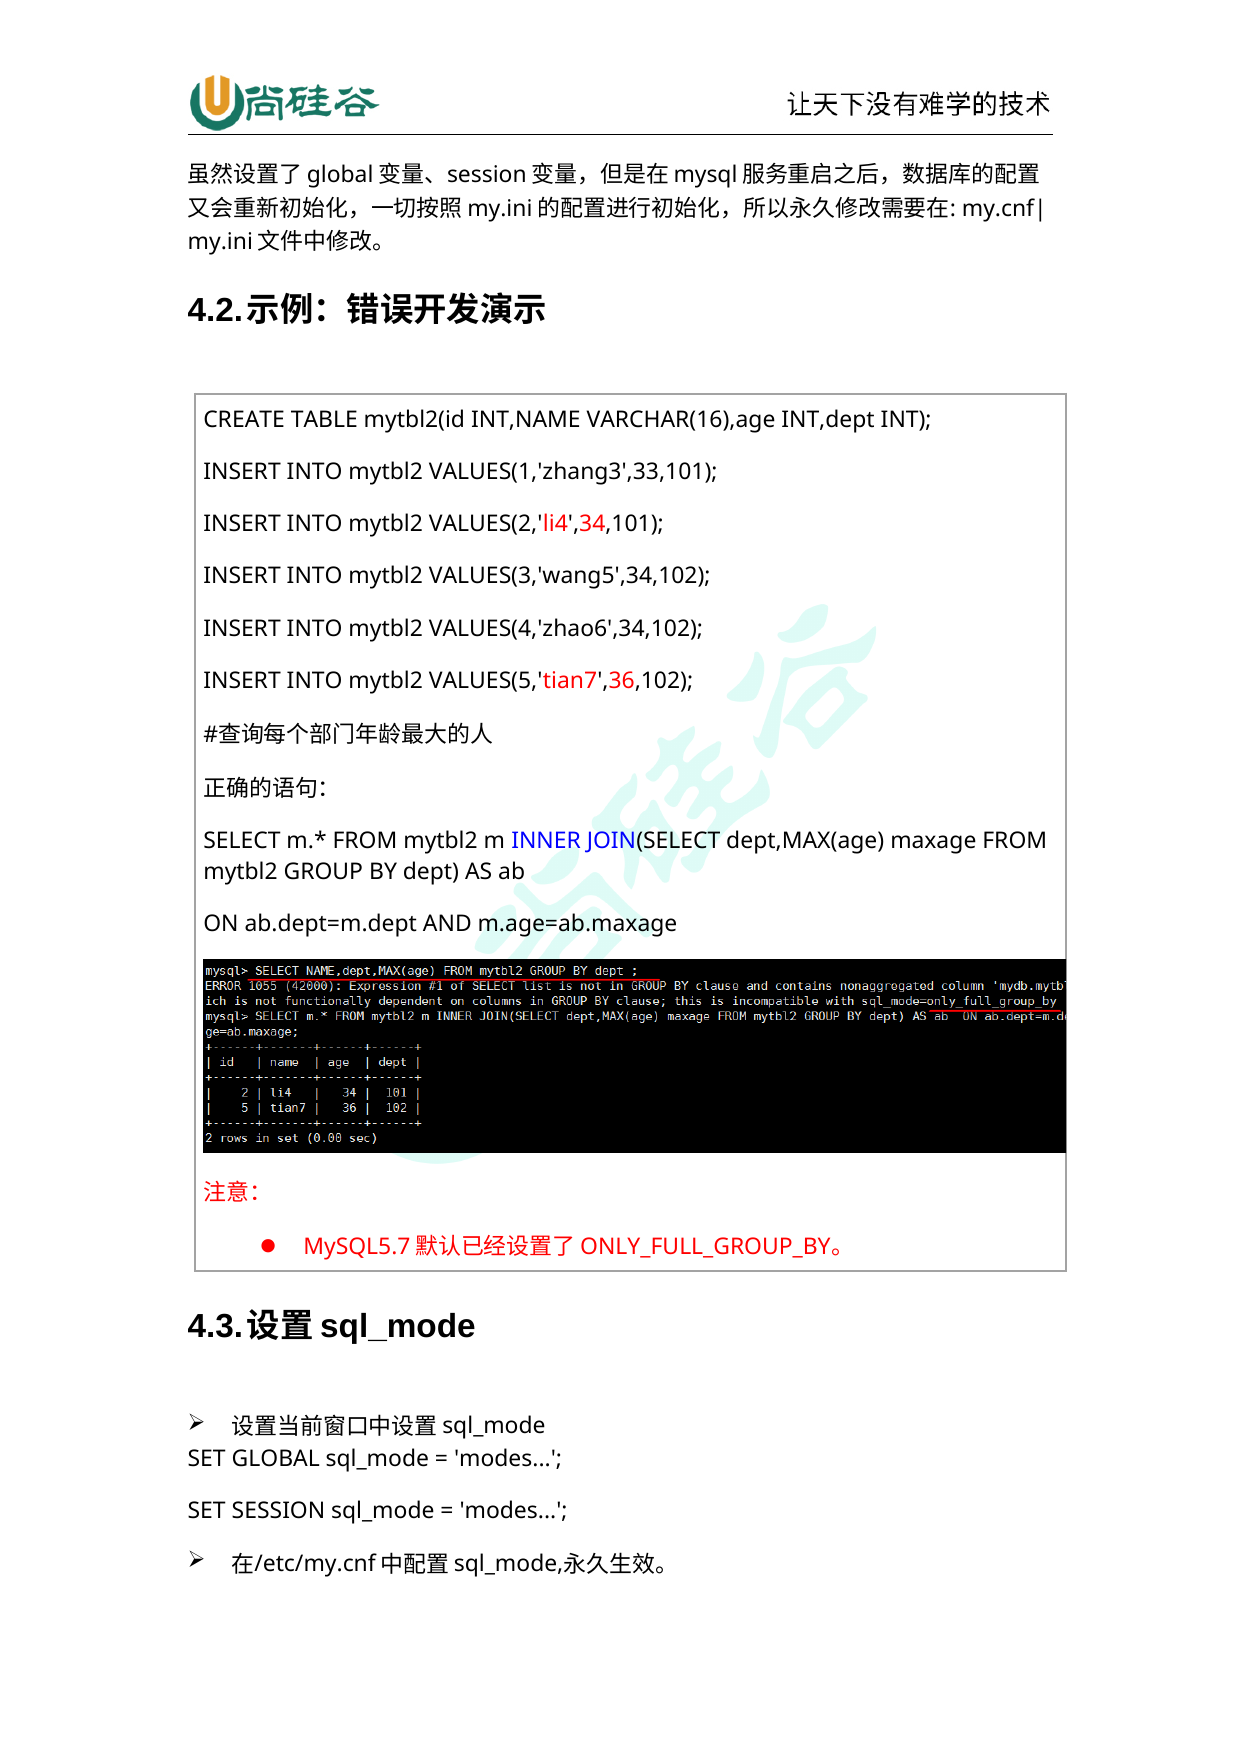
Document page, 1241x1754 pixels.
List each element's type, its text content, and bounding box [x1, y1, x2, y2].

picture [203, 959, 1067, 1153]
subtitle 示例：错误开发演示 [187, 283, 1053, 331]
list 设置当前窗口中设置sql_mode [187, 1408, 1053, 1442]
table_header CREATE TABLE mytbl2(id INT,NAME VARCHAR(16),age INT,dept INT); INSERT INTO mytbl2 VALUES(1,'zhang3',33,101); INSERT INTO mytbl2 VALUES(2,'li4',34,101); INSERT INTO mytbl2 VALUES(3,'wang5',34,102); INSERT INTO mytbl2 VALUES(4,'zhao6',34,102); INSERT INTO mytbl2 VALUES(5,'tian7',36,102); #查询每个部门年龄最大的人 正确的语句： SELECT m.* FROM mytbl2 m INNER JOIN(SELECT dept,MAX(age) maxage FROM mytbl2 GROUP BY dept) AS ab ON ab.dept=m.dept AND m.age=ab.maxage 注意： MySQL5.7默认已经设置了ONLY_FULL_GROUP_BY。 [196, 395, 1065, 1269]
text SET SESSION sql_mode = 'modes...'; [187, 1494, 1053, 1525]
picture [187, 73, 1053, 132]
text SET GLOBAL sql_mode = 'modes...'; [187, 1442, 1053, 1473]
subtitle 设置sql_mode [187, 1299, 1053, 1347]
list 在/etc/my.cnf中配置sql_mode,永久生效。 [187, 1546, 1053, 1579]
text 虽然设置了global变量、session变量，但是在mysql服务重启之后，数据库的配置又会重新初始化，一切按照my.ini的配置进行初始化，所以永久修改需要在: my.cnf|my.ini文件中修改。 [187, 156, 1053, 256]
